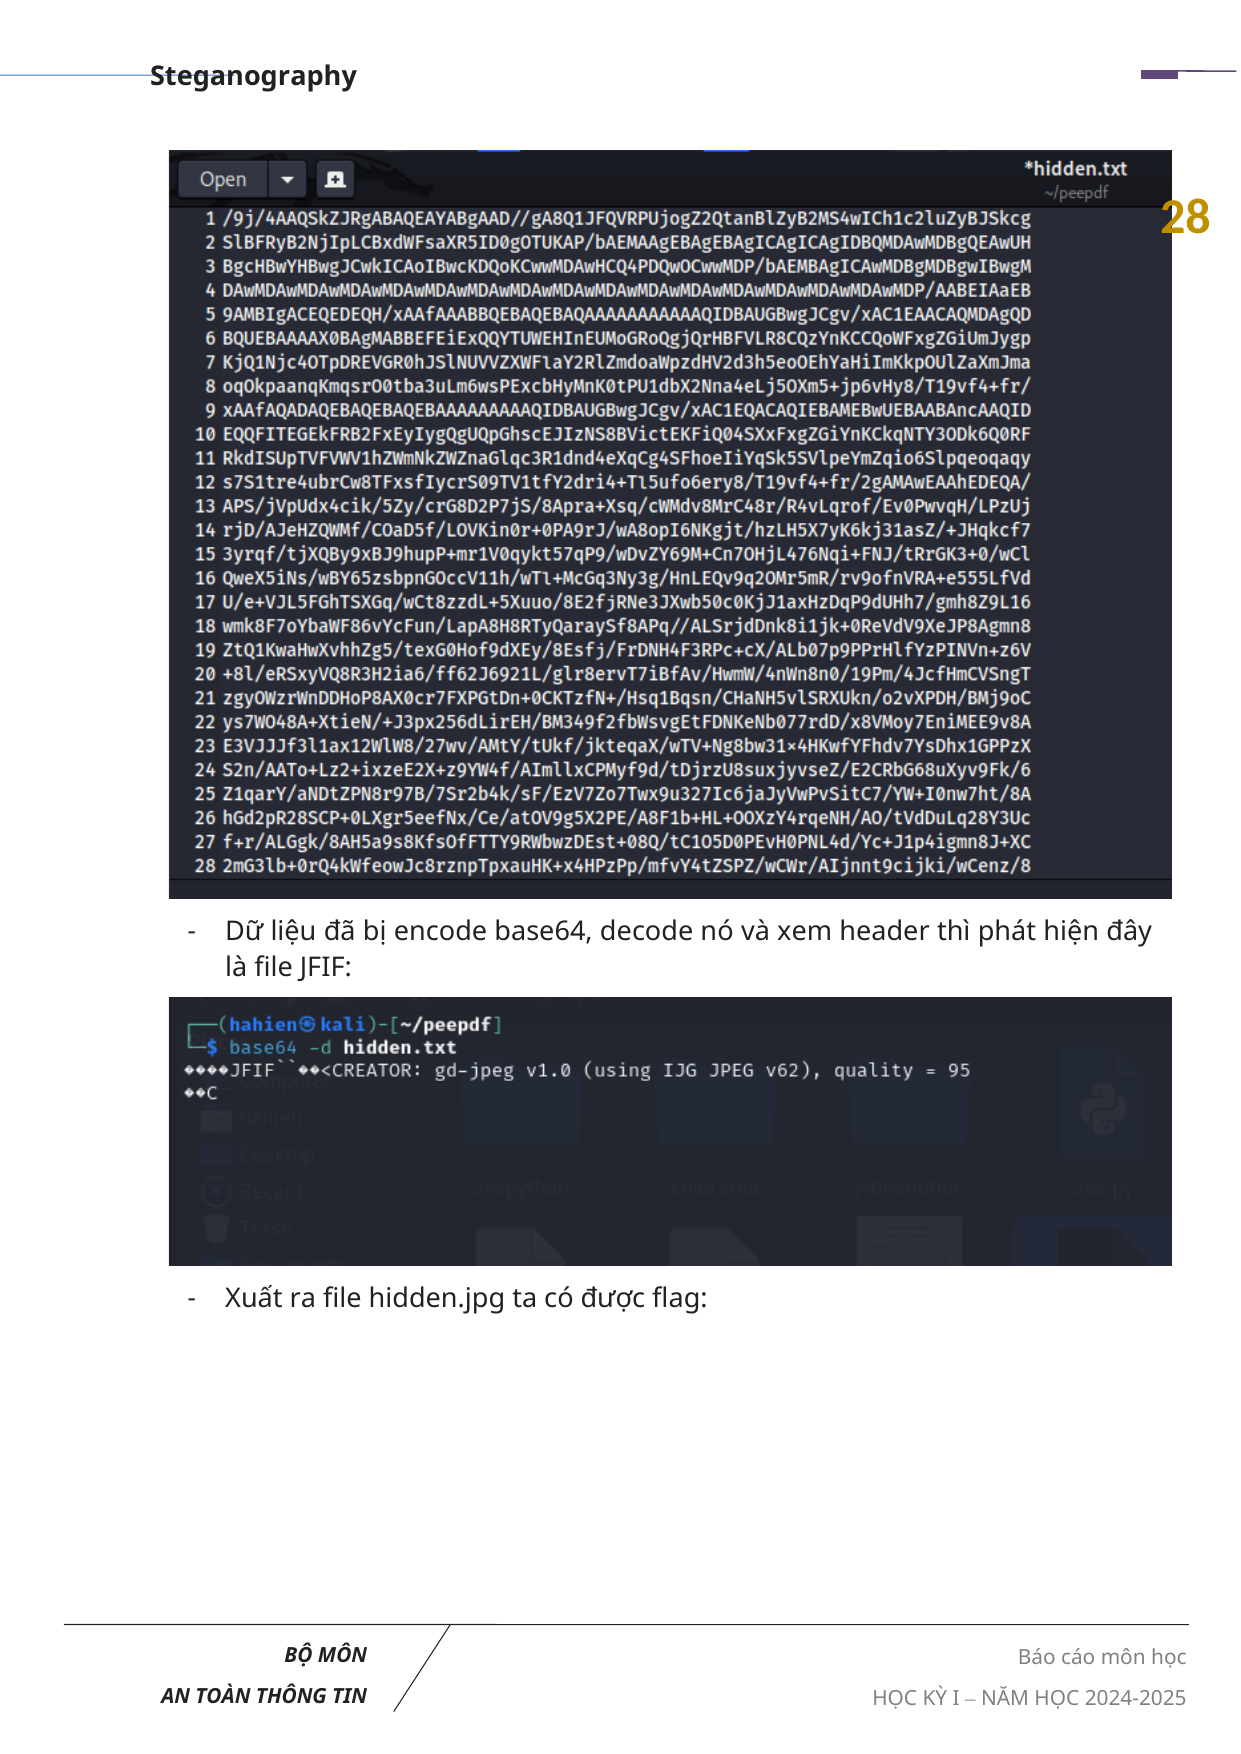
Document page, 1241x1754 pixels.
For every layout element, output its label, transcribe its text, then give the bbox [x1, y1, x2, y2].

list Dữ liệu đã bị encode base64, decode nó và xem header thì phát hiện đây là file JFIF: [187, 911, 1153, 985]
list Xuất ra file hidden.jpg ta có được flag: [187, 1278, 1153, 1315]
